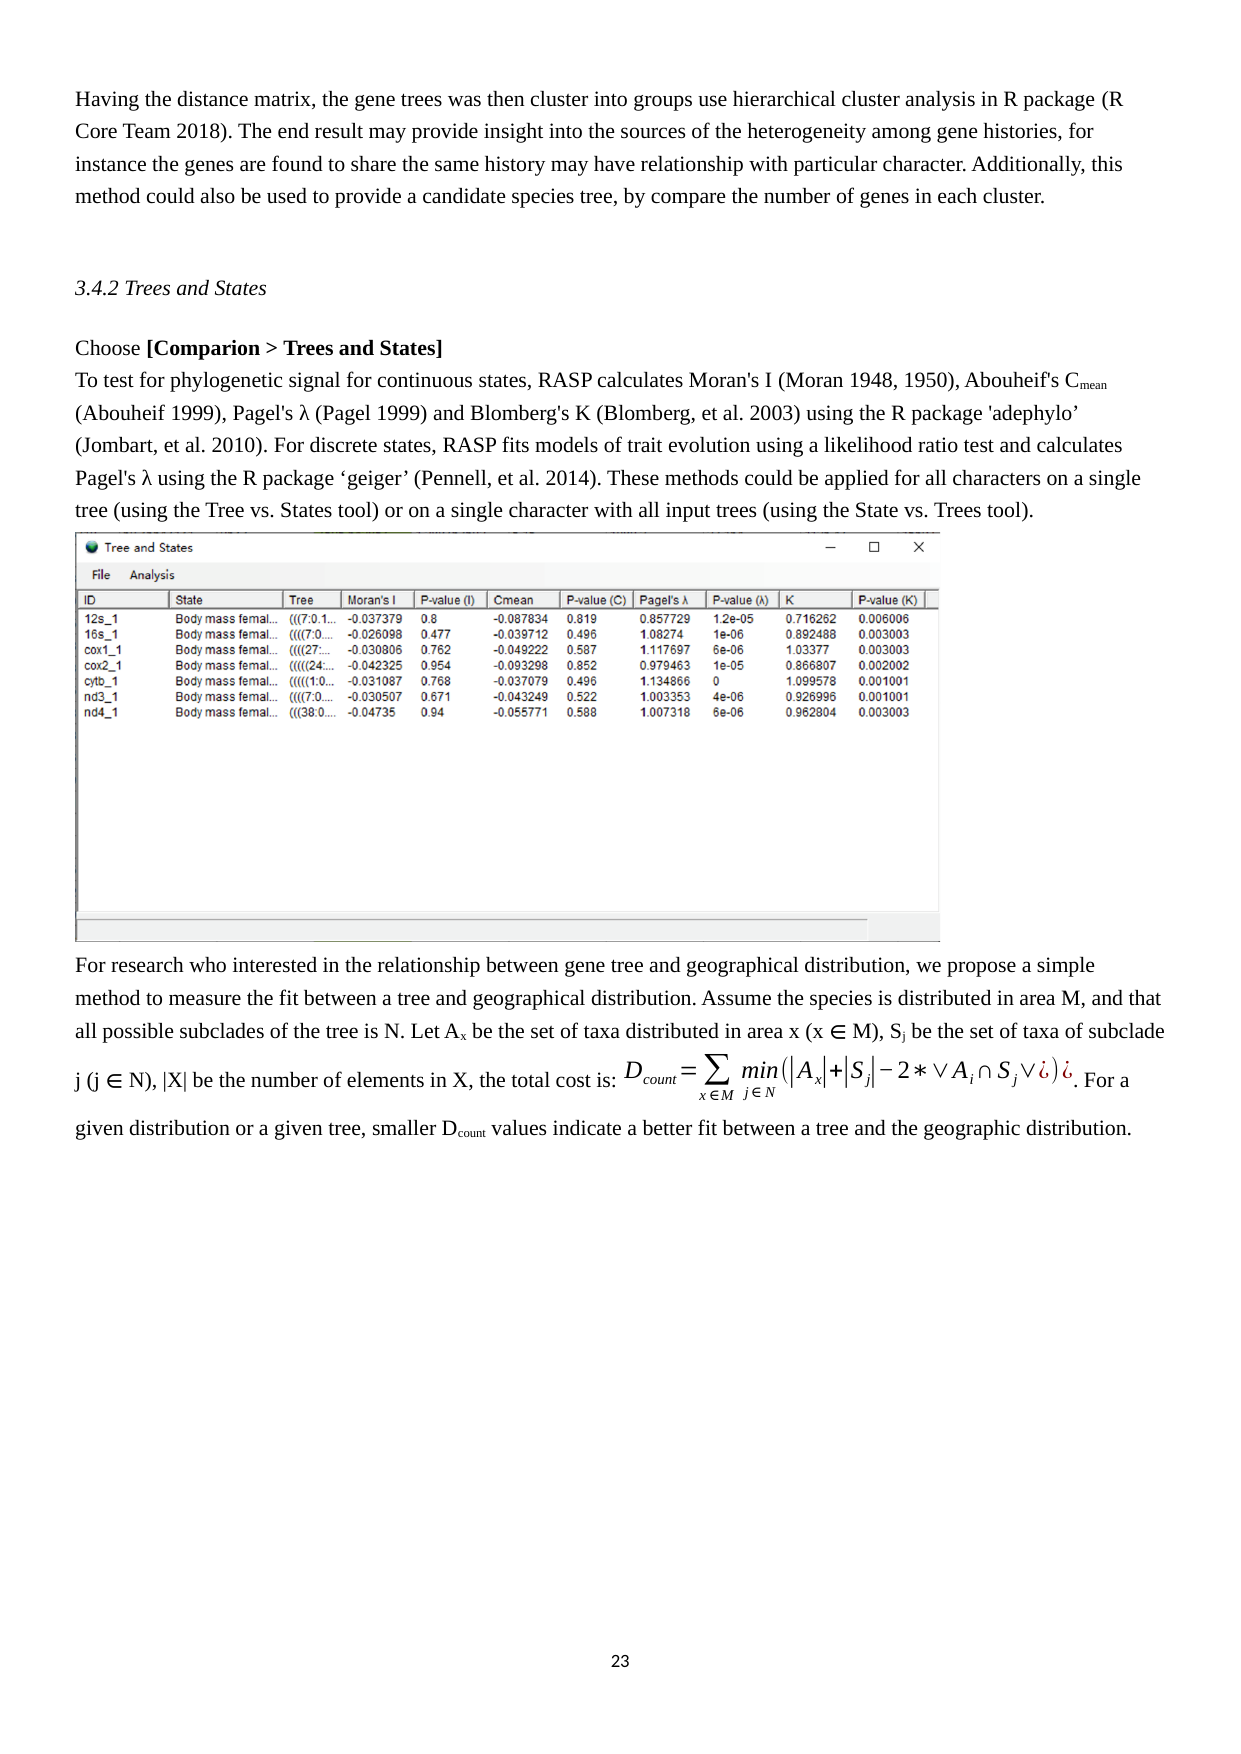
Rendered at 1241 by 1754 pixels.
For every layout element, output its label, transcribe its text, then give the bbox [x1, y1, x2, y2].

text 3.4.2 Trees and States [75, 272, 1165, 304]
text Having the distance matrix, the gene trees was then cluster into groups use hierarchical cluster analysis in R package (R Core Team 2018). The end result may provide insight into the sources of the heterogeneity among gene histories, for instance the genes are found to share the same history may have relationship with particular character. Additionally, this method could also be used to provide a candidate species tree, by compare the number of genes in each cluster. [75, 82, 1165, 212]
text For research who interested in the relationship between gene tree and geographical distribution, we propose a simple method to measure the fit between a tree and geographical distribution. Assume the species is distributed in area M, and that all possible subclades of the tree is N. Let Ax be the set of taxa distributed in area x (x ∈ M), Sj be the set of taxa of subclade j (j ∈ N), |X| be the number of elements in X, the total cost is: . For a given distribution or a given tree, smaller Dcount values indicate a better fit between a tree and the geographic distribution. [75, 949, 1165, 1144]
text Choose [Comparion > Trees and States] [75, 331, 1165, 364]
picture [75, 532, 941, 942]
text To test for phylogenetic signal for continuous states, RASP calculates Moran's I (Moran 1948, 1950), Abouheif's Cmean (Abouheif 1999), Pagel's λ (Pagel 1999) and Blomberg's K (Blomberg, et al. 2003) using the R package 'adephylo’ (Jombart, et al. 2010). For discrete states, RASP fits models of trait evolution using a likelihood ratio test and calculates Pagel's λ using the R package ‘geiger’ (Pennell, et al. 2014). These methods could be applied for all characters on a single tree (using the Tree vs. States tool) or on a single character with all input trees (using the State vs. Trees tool). [75, 364, 1165, 526]
